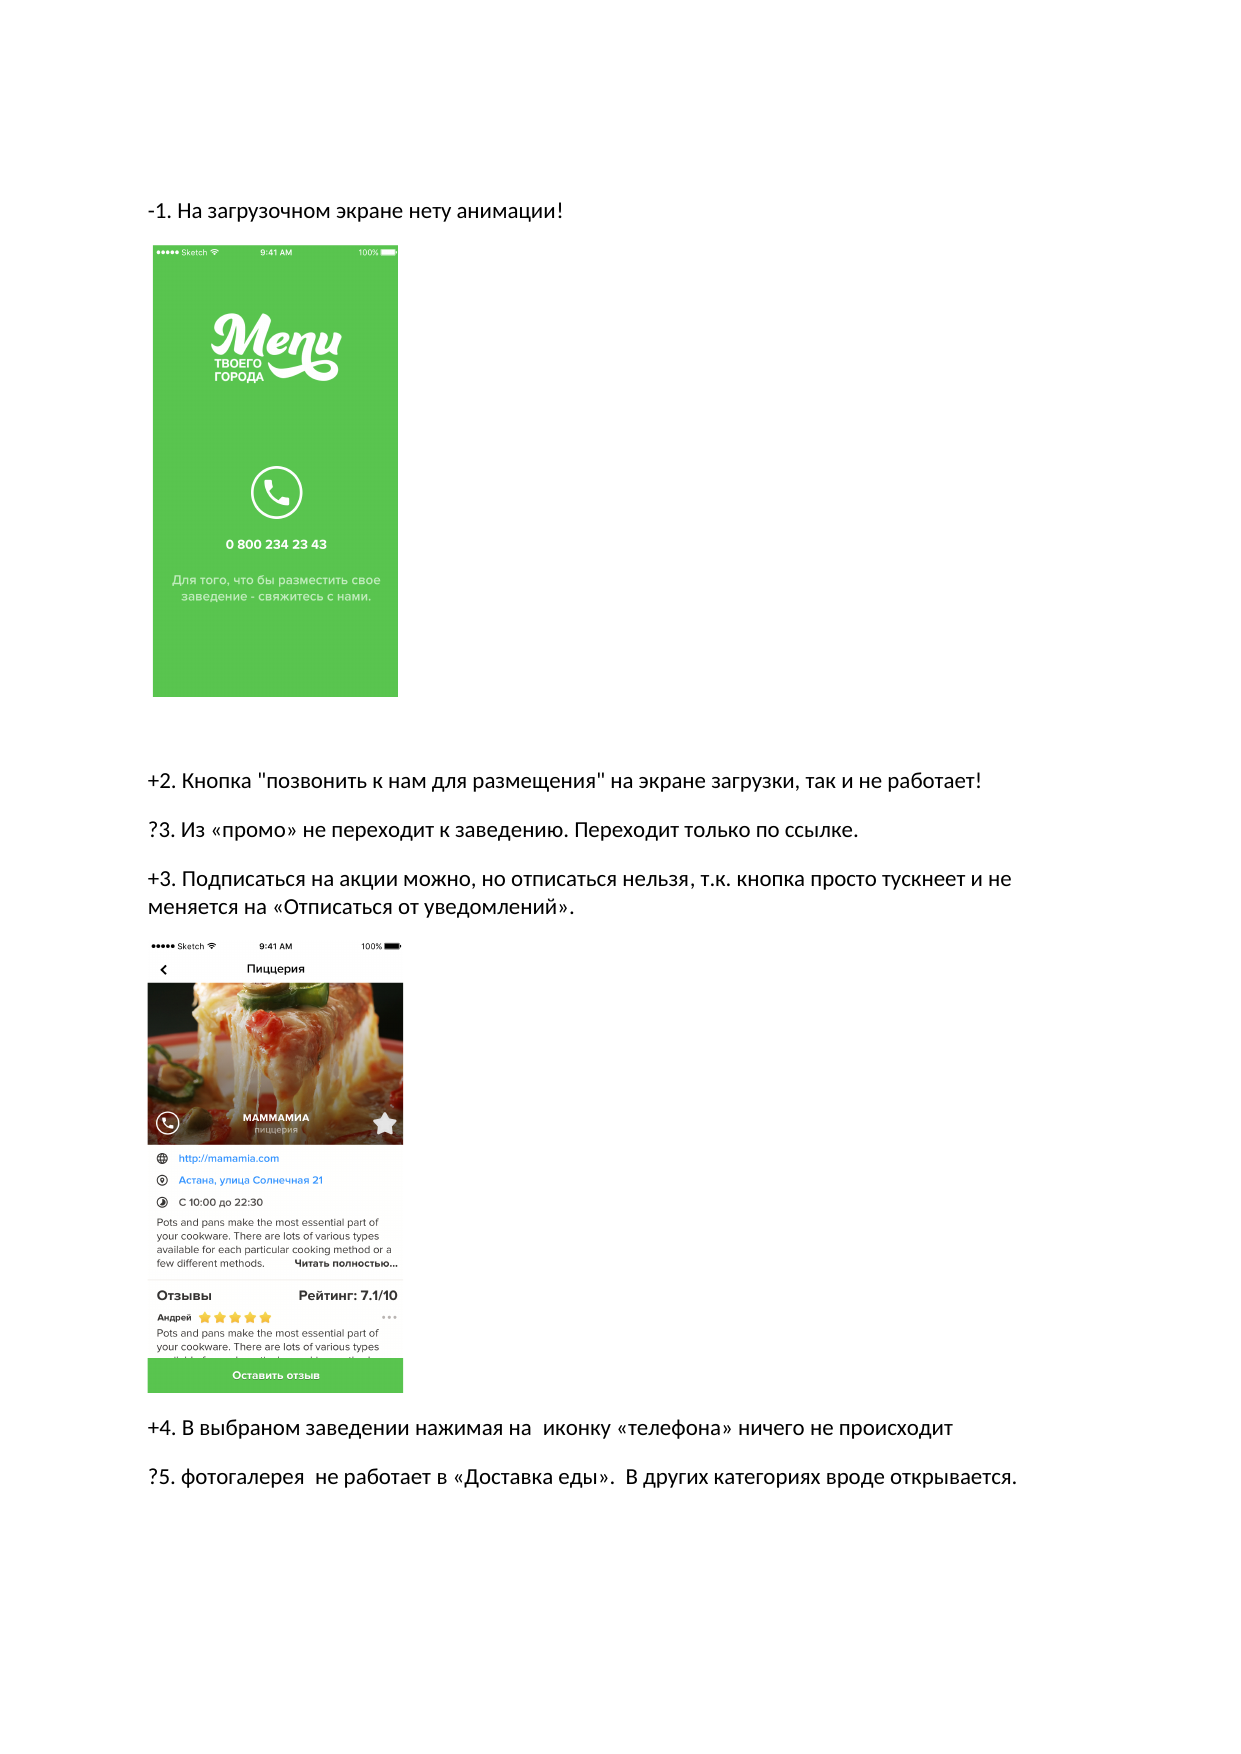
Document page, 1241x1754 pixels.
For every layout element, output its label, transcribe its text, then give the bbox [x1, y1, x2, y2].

text -1. На загрузочном экране нету анимации! [148, 196, 1093, 224]
picture [152, 245, 398, 697]
picture [147, 940, 404, 1393]
text +3. Подписаться на акции можно, но отписаться нельзя, т.к. кнопка просто тускнеет и не меняется на «Отписаться от уведомлений». [148, 864, 1093, 920]
text +2. Кнопка "позвонить к нам для размещения" на экране загрузки, так и не работает! [148, 766, 1093, 794]
text ?3. Из «промо» не переходит к заведению. Переходит только по ссылке. [148, 815, 1093, 843]
text ?5. фотогалерея не работает в «Доставка еды». В других категориях вроде открывается. [148, 1462, 1093, 1490]
text +4. В выбраном заведении нажимая на иконку «телефона» ничего не происходит [148, 1413, 1093, 1442]
